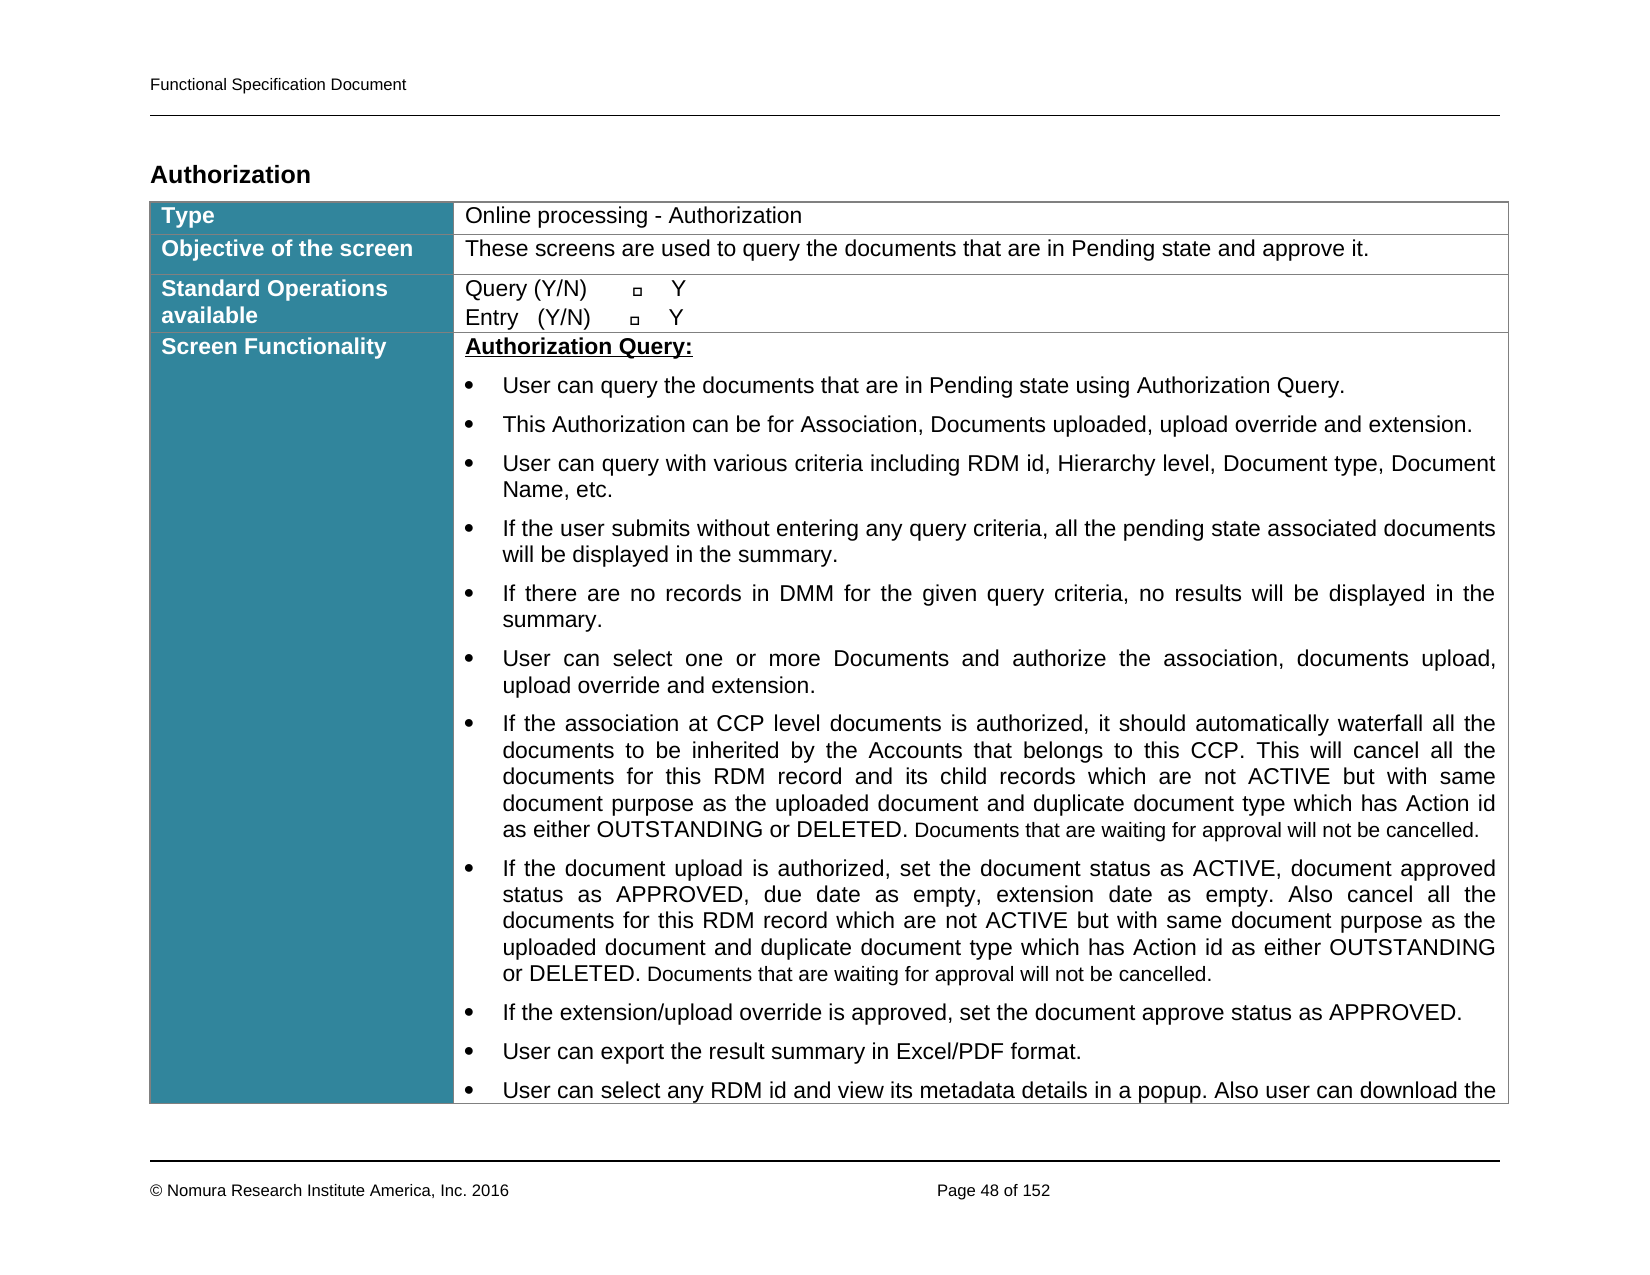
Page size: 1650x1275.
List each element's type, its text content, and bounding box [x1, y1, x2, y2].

table_cell These screens are used to query the documents that are in Pending state and approve it. [454, 235, 1508, 274]
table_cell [454, 333, 1508, 1103]
subtitle Authorization [150, 160, 1500, 189]
table_header Online processing - Authorization [454, 203, 1508, 234]
table_cell Objective of the screen [151, 235, 453, 274]
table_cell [151, 333, 453, 1103]
table_header Type [151, 203, 453, 234]
table_cell Standard Operations available [151, 275, 453, 332]
table_cell Query (Y/N) Y Entry (Y/N) Y [454, 275, 1508, 332]
